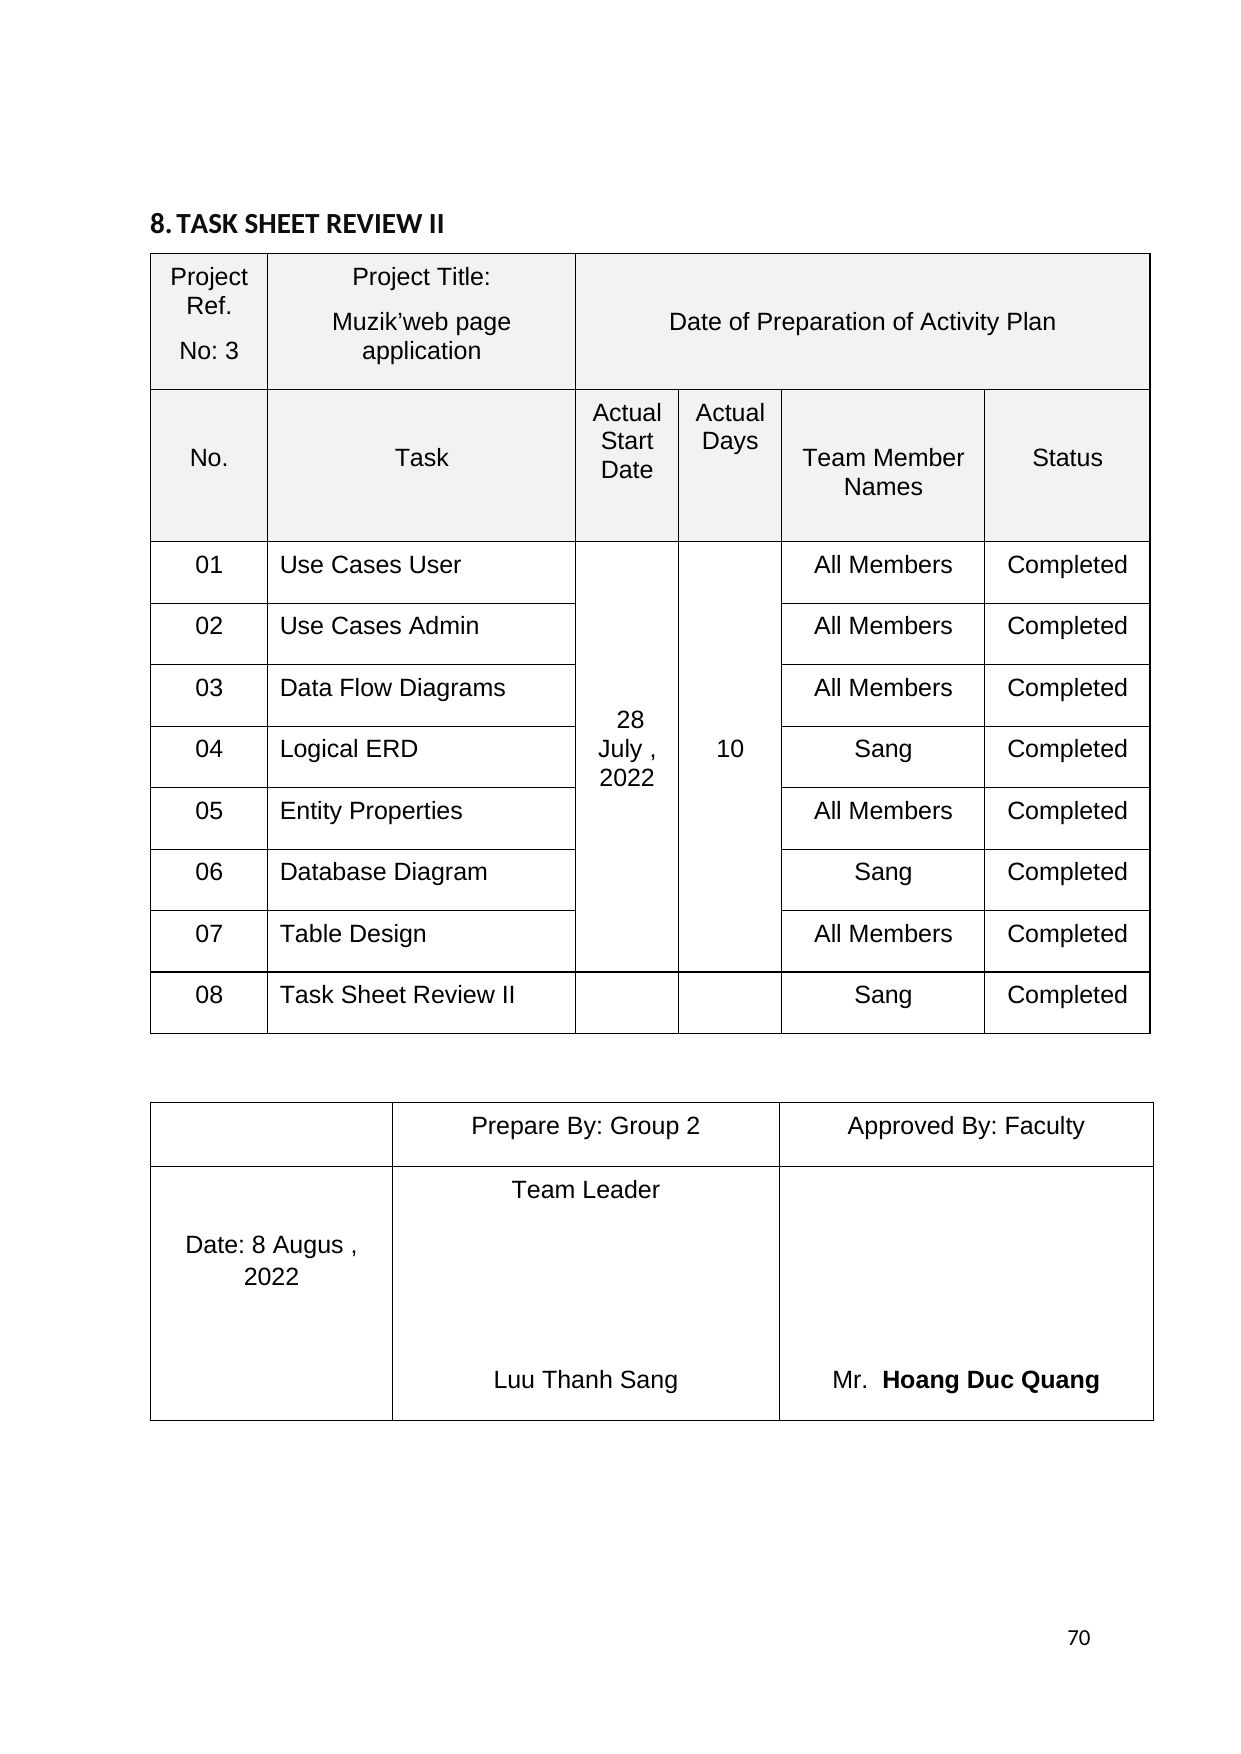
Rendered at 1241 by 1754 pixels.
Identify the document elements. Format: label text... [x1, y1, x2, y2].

table_cell All Members [782, 542, 984, 603]
table_cell 04 [151, 727, 267, 787]
table_header Approved By: Faculty [780, 1103, 1153, 1166]
table_cell 08 [151, 973, 267, 1033]
table_cell Completed [985, 542, 1149, 603]
table_cell No. [151, 390, 267, 541]
table_cell Completed [985, 727, 1149, 787]
table_cell Mr. Hoang Duc Quang [780, 1167, 1153, 1420]
table_cell Completed [985, 973, 1149, 1033]
table_cell Use Cases User [268, 542, 575, 603]
table_cell Database Diagram [268, 850, 575, 910]
table_cell 06 [151, 850, 267, 910]
table_cell Sang [782, 850, 984, 910]
subtitle 8. TASK SHEET REVIEW II [150, 205, 1090, 241]
table_cell Task Sheet Review II [268, 973, 575, 1033]
table_cell Data Flow Diagrams [268, 665, 575, 726]
table_cell All Members [782, 911, 984, 971]
table_cell All Members [782, 788, 984, 848]
table_cell 02 [151, 604, 267, 664]
table_header Date of Preparation of Activity Plan [576, 254, 1149, 389]
table_cell Task [268, 390, 575, 541]
table_cell [679, 973, 781, 1033]
table_cell Table Design [268, 911, 575, 971]
table_cell Actual Start Date [576, 390, 678, 541]
table_cell Sang [782, 727, 984, 787]
table_cell Actual Days [679, 390, 781, 541]
table_header Project Title: Muzik’web page application [268, 254, 575, 389]
table_cell All Members [782, 665, 984, 726]
table_cell Completed [985, 604, 1149, 664]
table_header Project Ref. No: 3 [151, 254, 267, 389]
table_cell Completed [985, 788, 1149, 848]
table_cell Completed [985, 911, 1149, 971]
table_cell [576, 973, 678, 1033]
table_cell Logical ERD [268, 727, 575, 787]
table_cell Entity Properties [268, 788, 575, 848]
table_cell Completed [985, 850, 1149, 910]
table_cell Completed [985, 665, 1149, 726]
table_cell Sang [782, 973, 984, 1033]
table_cell 07 [151, 911, 267, 971]
table_cell Use Cases Admin [268, 604, 575, 664]
table_cell 01 [151, 542, 267, 603]
table_cell 03 [151, 665, 267, 726]
table_cell All Members [782, 604, 984, 664]
table_cell Team Leader Luu Thanh Sang [393, 1167, 779, 1420]
table_cell 10 [679, 542, 781, 971]
table_cell 28 July , 2022 [576, 542, 678, 971]
table_cell Date: 8 Augus , 2022 [151, 1167, 392, 1420]
table_cell Team Member Names [782, 390, 984, 541]
table_header [151, 1103, 392, 1166]
table_cell 05 [151, 788, 267, 848]
table_header Prepare By: Group 2 [393, 1103, 779, 1166]
table_cell Status [985, 390, 1149, 541]
